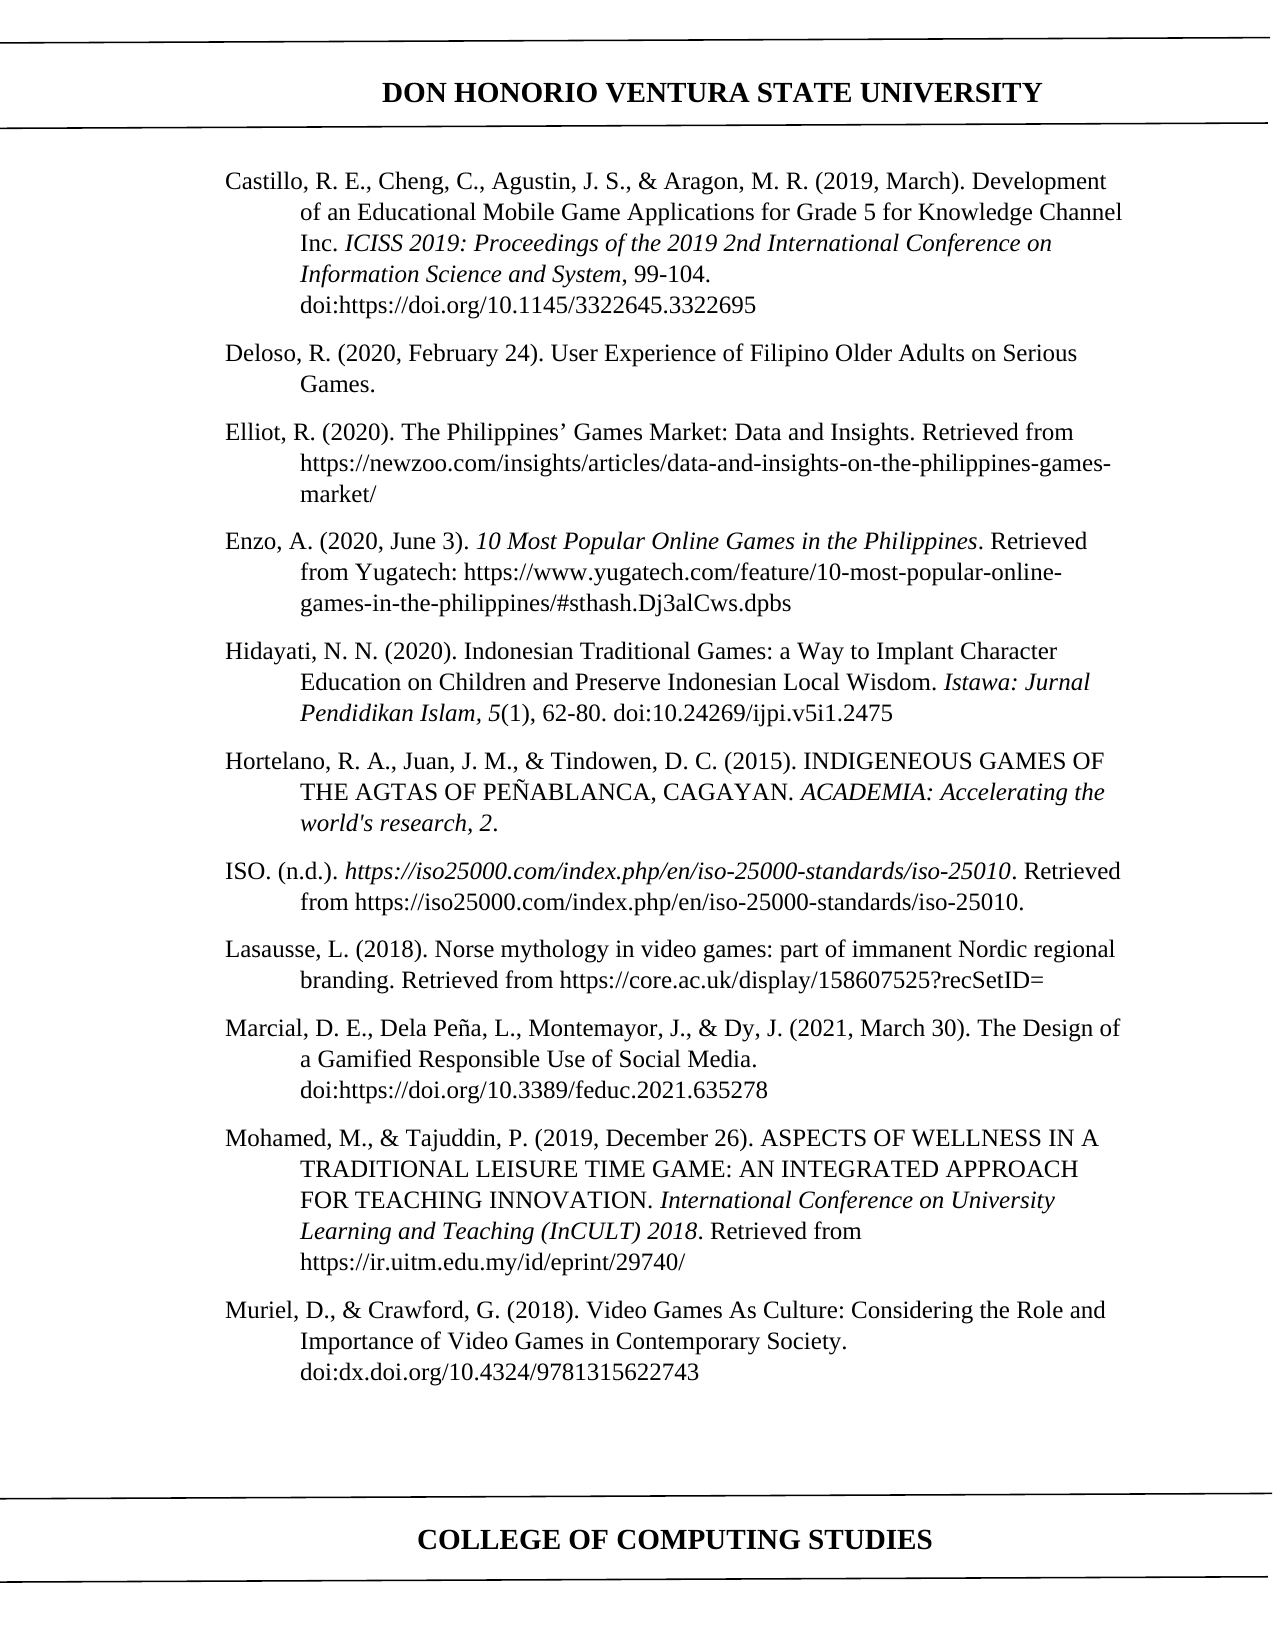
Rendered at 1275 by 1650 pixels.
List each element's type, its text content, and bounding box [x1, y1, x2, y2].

text Mohamed, M., & Tajuddin, P. (2019, December 26). ASPECTS OF WELLNESS IN A TRADITIONAL LEISURE TIME GAME: AN INTEGRATED APPROACH FOR TEACHING INNOVATION. International Conference on University Learning and Teaching (InCULT) 2018. Retrieved from https://ir.uitm.edu.my/id/eprint/29740/ [225, 1123, 1125, 1276]
text ISO. (n.d.). https://iso25000.com/index.php/en/iso-25000-standards/iso-25010. Retrieved from https://iso25000.com/index.php/en/iso-25000-standards/iso-25010. [225, 856, 1125, 916]
text Hortelano, R. A., Juan, J. M., & Tindowen, D. C. (2015). INDIGENEOUS GAMES OF THE AGTAS OF PEÑABLANCA, CAGAYAN. ACADEMIA: Accelerating the world's research, 2. [225, 746, 1125, 837]
text Muriel, D., & Crawford, G. (2018). Video Games As Culture: Considering the Role and Importance of Video Games in Contemporary Society. doi:dx.doi.org/10.4324/9781315622743 [225, 1295, 1125, 1386]
text Hidayati, N. N. (2020). Indonesian Traditional Games: a Way to Implant Character Education on Children and Preserve Indonesian Local Wisdom. Istawa: Jurnal Pendidikan Islam, 5(1), 62-80. doi:10.24269/ijpi.v5i1.2475 [225, 636, 1125, 727]
text Elliot, R. (2020). The Philippines’ Games Market: Data and Insights. Retrieved from https://newzoo.com/insights/articles/data-and-insights-on-the-philippines-games-market/ [225, 417, 1125, 507]
text Castillo, R. E., Cheng, C., Agustin, J. S., & Aragon, M. R. (2019, March). Development of an Educational Mobile Game Applications for Grade 5 for Knowledge Channel Inc. ICISS 2019: Proceedings of the 2019 2nd International Conference on Information Science and System, 99-104. doi:https://doi.org/10.1145/3322645.3322695 [225, 166, 1125, 319]
text Enzo, A. (2020, June 3). 10 Most Popular Online Games in the Philippines. Retrieved from Yugatech: https://www.yugatech.com/feature/10-most-popular-online-games-in-the-philippines/#sthash.Dj3alCws.dpbs [225, 526, 1125, 617]
text Lasausse, L. (2018). Norse mythology in video games: part of immanent Nordic regional branding. Retrieved from https://core.ac.uk/display/158607525?recSetID= [225, 934, 1125, 994]
text Marcial, D. E., Dela Peña, L., Montemayor, J., & Dy, J. (2021, March 30). The Design of a Gamified Responsible Use of Social Media. doi:https://doi.org/10.3389/feduc.2021.635278 [225, 1013, 1125, 1104]
text Deloso, R. (2020, February 24). User Experience of Filipino Older Adults on Serious Games. [225, 338, 1125, 398]
